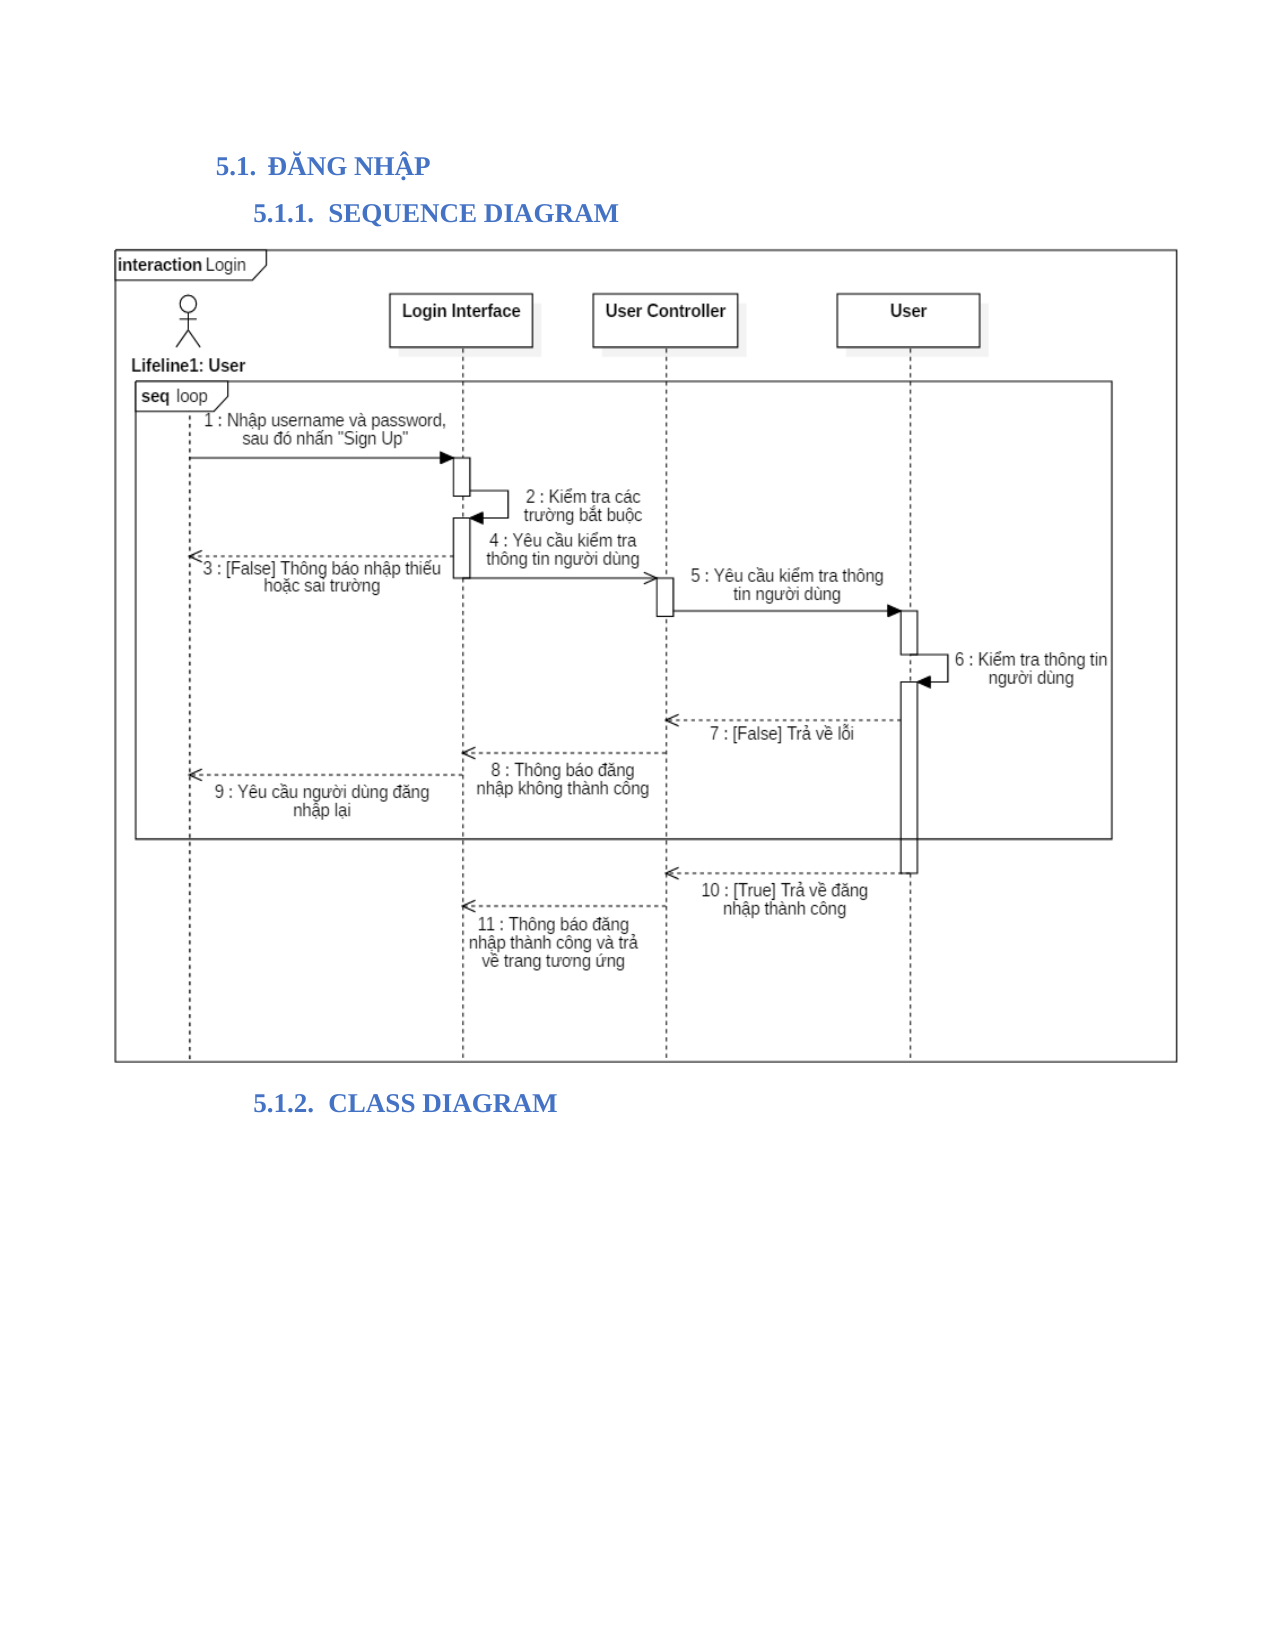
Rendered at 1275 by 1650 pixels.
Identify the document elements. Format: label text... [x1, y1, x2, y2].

list SEQUENCE DIAGRAM [253, 197, 1106, 228]
list CLASS DIAGRAM [253, 1087, 1106, 1118]
picture [103, 243, 1191, 1075]
list ĐĂNG NHẬP [216, 150, 1106, 181]
